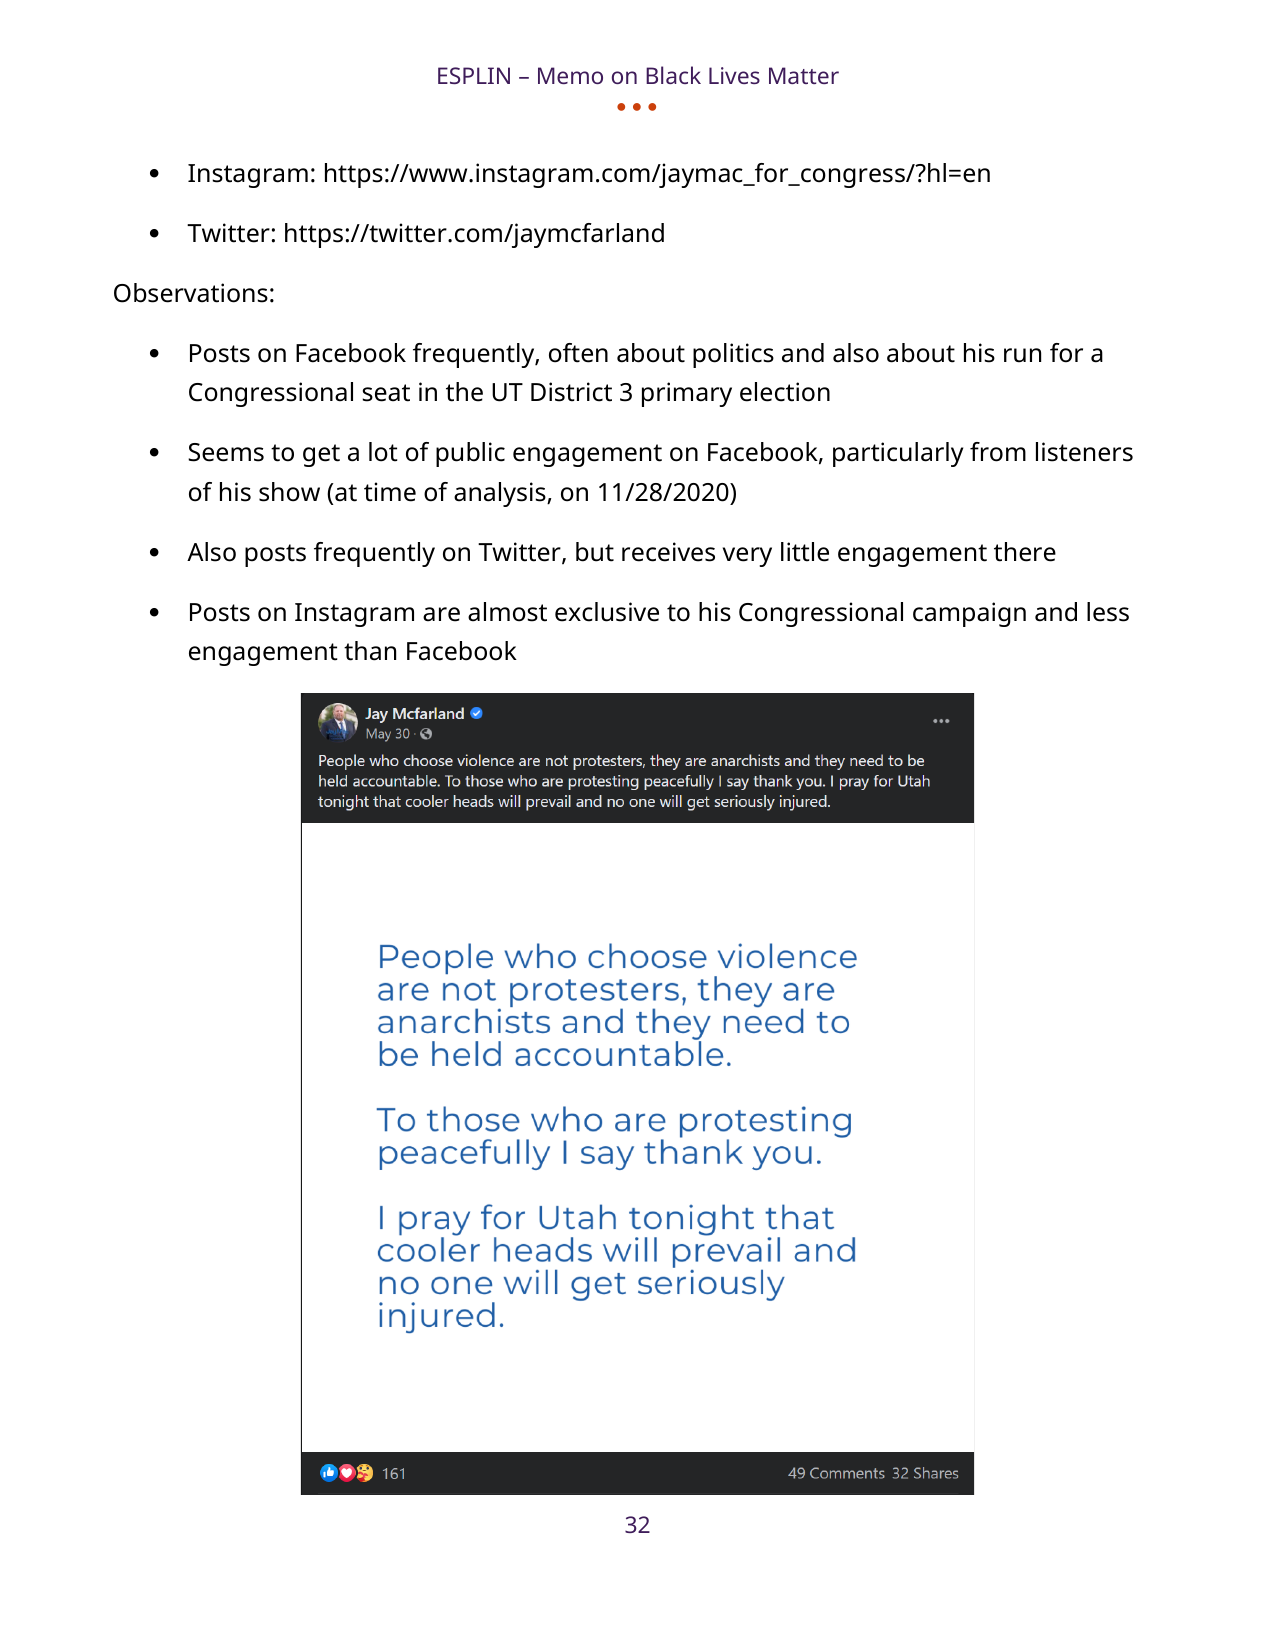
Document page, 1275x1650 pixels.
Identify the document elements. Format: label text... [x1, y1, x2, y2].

list Posts on Facebook frequently, often about politics and also about his run for a Congressional seat in the UT District 3 primary election [150, 336, 1162, 409]
list Instagram: https://www.instagram.com/jaymac_for_congress/?hl=en [150, 156, 1162, 190]
list Also posts frequently on Twitter, but receives very little engagement there [150, 534, 1162, 568]
list Posts on Instagram are almost exclusive to his Congressional campaign and less engagement than Facebook [150, 594, 1162, 667]
list Twitter: https://twitter.com/jaymcfarland [150, 216, 1162, 250]
text Observations: [112, 276, 1162, 310]
list Seems to get a lot of public engagement on Facebook, particularly from listeners of his show (at time of analysis, on 11/28/2020) [150, 435, 1162, 508]
picture [300, 693, 975, 1495]
